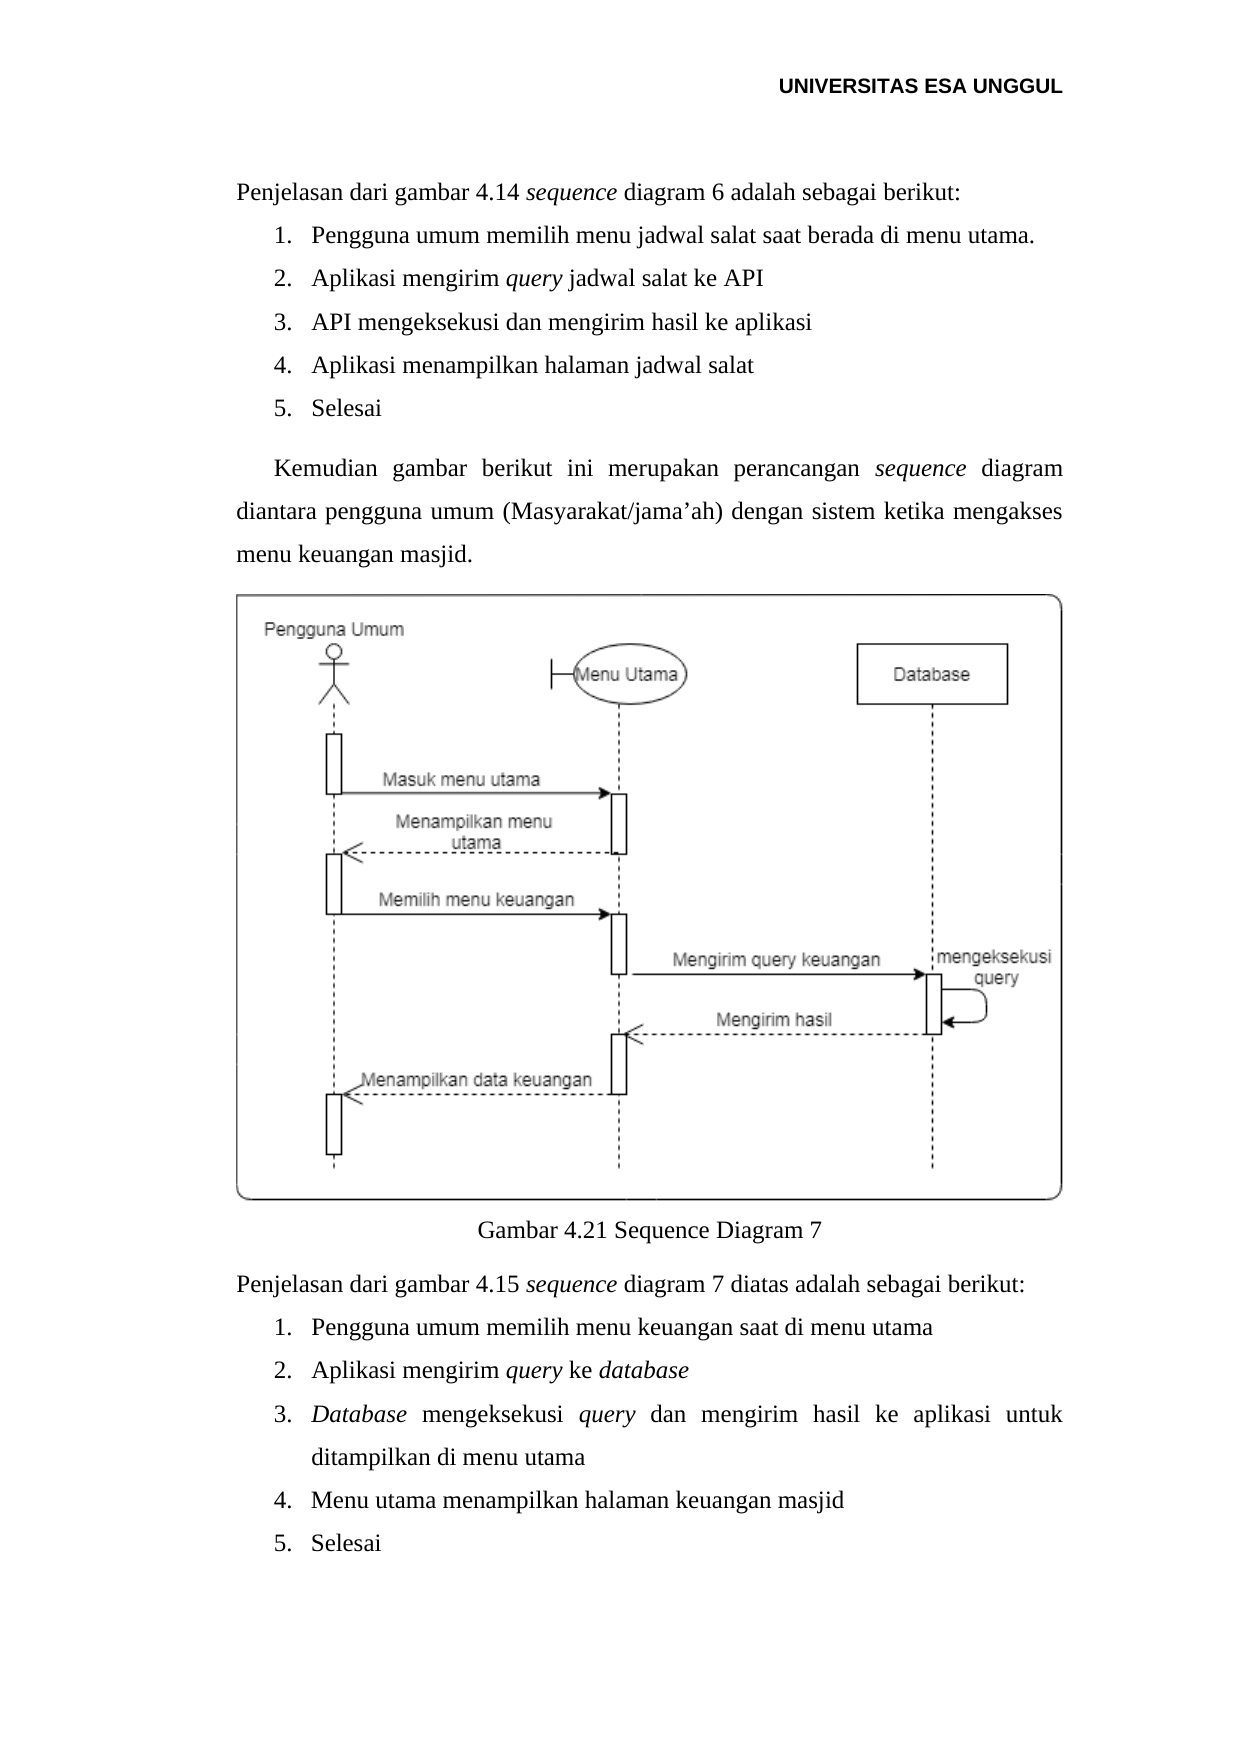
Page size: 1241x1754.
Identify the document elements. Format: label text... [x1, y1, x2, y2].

list Aplikasi mengirim query jadwal salat ke API [274, 263, 1063, 292]
picture [236, 594, 1064, 1202]
list Aplikasi mengirim query ke database [274, 1356, 1063, 1384]
list Pengguna umum memilih menu keuangan saat di menu utama [274, 1312, 1063, 1341]
list Selesai [273, 1528, 1063, 1557]
list Menu utama menampilkan halaman keuangan masjid [273, 1485, 1063, 1514]
text Kemudian gambar berikut ini merupakan perancangan sequence diagram diantara pengguna umum (Masyarakat/jama’ah) dengan sistem ketika mengakses menu keuangan masjid. [236, 453, 1063, 568]
text Penjelasan dari gambar 4.14 sequence diagram 6 adalah sebagai berikut: [236, 177, 1063, 206]
list Aplikasi menampilkan halaman jadwal salat [274, 350, 1063, 378]
list Database mengeksekusi query dan mengirim hasil ke aplikasi untuk ditampilkan di menu utama [274, 1399, 1063, 1471]
list Selesai [274, 393, 1063, 422]
list API mengeksekusi dan mengirim hasil ke aplikasi [274, 307, 1063, 335]
text Penjelasan dari gambar 4.15 sequence diagram 7 diatas adalah sebagai berikut: [236, 1269, 1063, 1298]
list Pengguna umum memilih menu jadwal salat saat berada di menu utama. [274, 220, 1063, 249]
